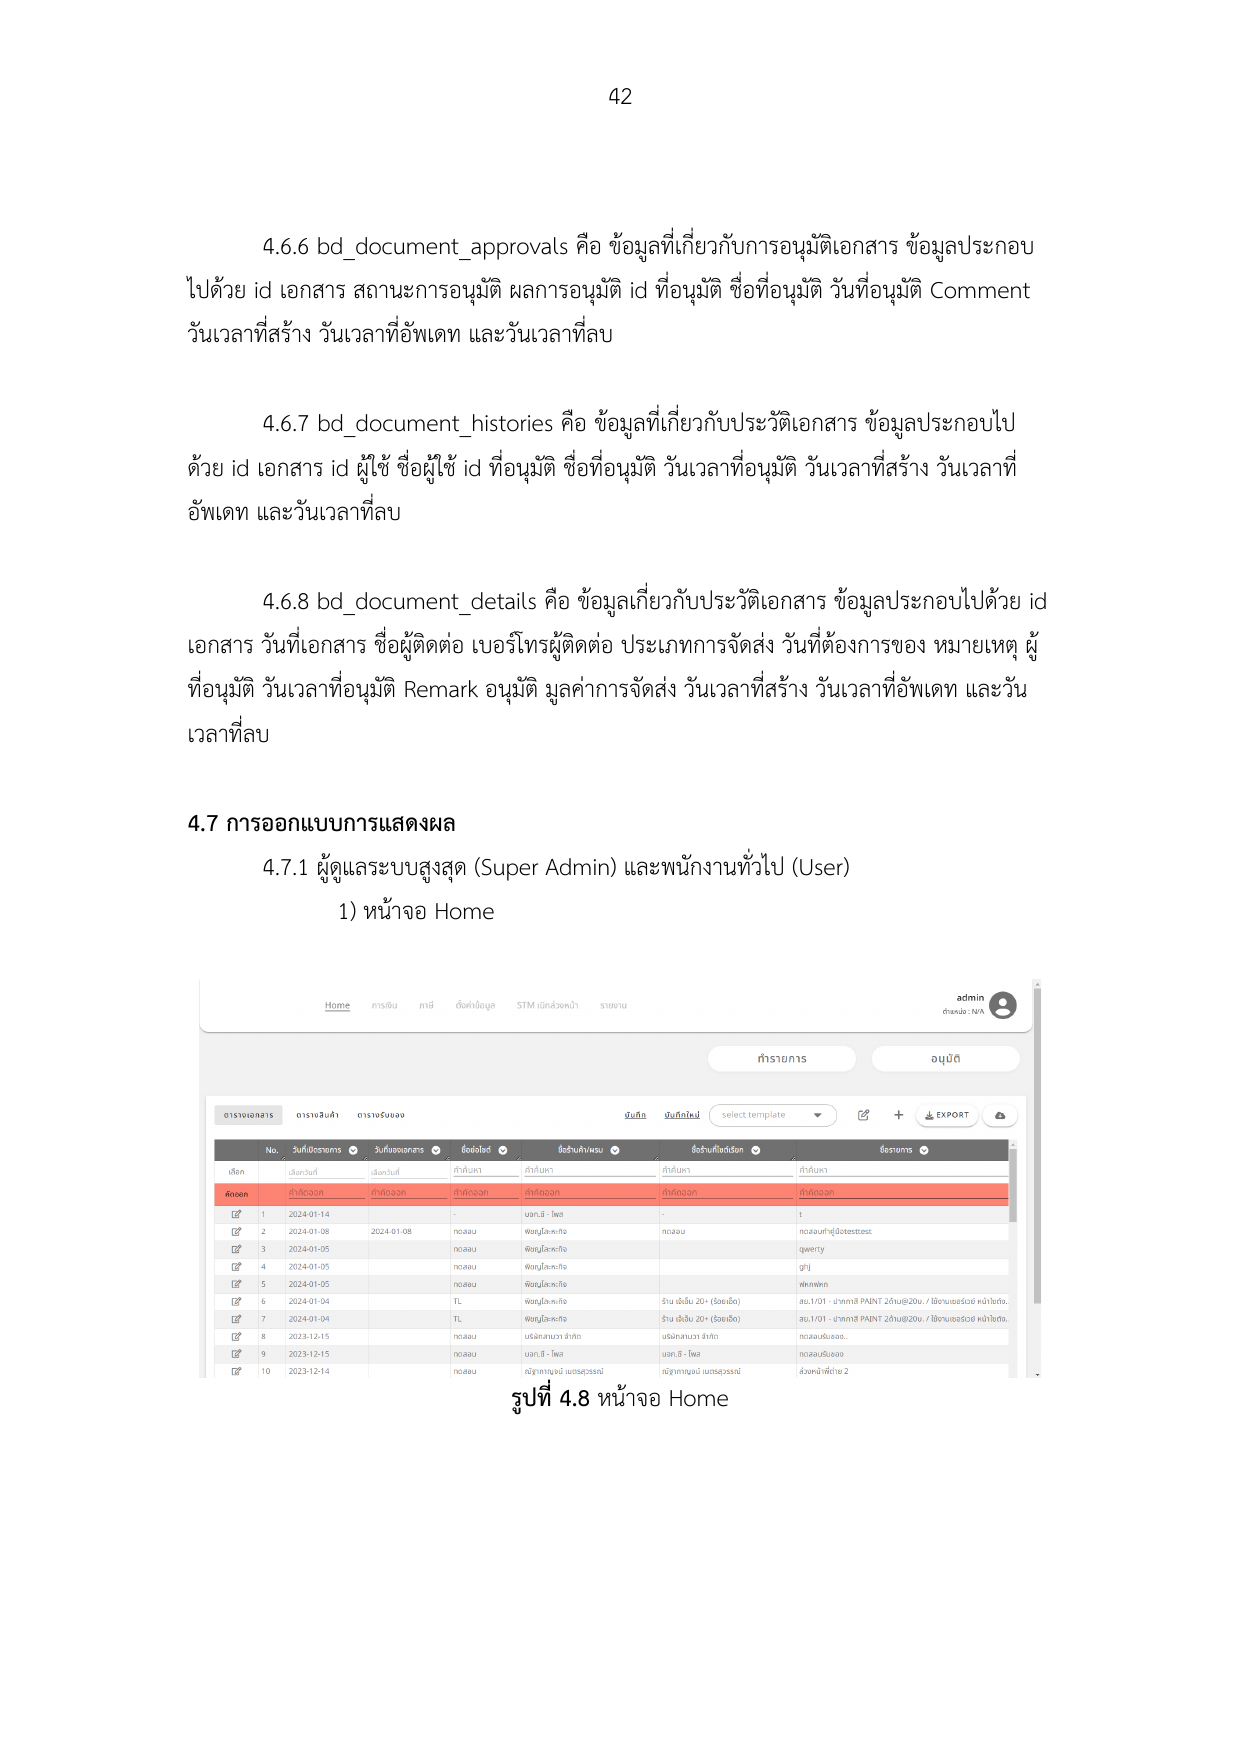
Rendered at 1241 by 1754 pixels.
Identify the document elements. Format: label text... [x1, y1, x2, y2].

text 4.7 การออกแบบการแสดงผล [187, 802, 1053, 846]
text 4.6.6 bd_document_approvals คือ ข้อมูลที่เกี่ยวกับการอนุมัติเอกสาร ข้อมูลประกอบไปด้วย id เอกสาร สถานะการอนุมัติ ผลการอนุมัติ id ที่อนุมัติ ชื่อที่อนุมัติ วันที่อนุมัติ Comment วันเวลาที่สร้าง วันเวลาที่อัพเดท และวันเวลาที่ลบ [187, 225, 1053, 358]
text 4.7.1 ผู้ดูแลระบบสูงสุด (Super Admin) และพนักงานทั่วไป (User) [187, 846, 1053, 891]
text รูปที่ 4.8 หน้าจอ Home [187, 1377, 1053, 1422]
picture [199, 979, 1042, 1378]
text 4.6.7 bd_document_histories คือ ข้อมูลที่เกี่ยวกับประวัติเอกสาร ข้อมูลประกอบไปด้วย id เอกสาร id ผู้ใช้ ชื่อผู้ใช้ id ที่อนุมัติ ชื่อที่อนุมัติ วันเวลาที่อนุมัติ วันเวลาที่สร้าง วันเวลาที่อัพเดท และวันเวลาที่ลบ [187, 402, 1053, 536]
text 1) หน้าจอ Home [187, 891, 1053, 935]
text 4.6.8 bd_document_details คือ ข้อมูลเกี่ยวกับประวัติเอกสาร ข้อมูลประกอบไปด้วย id เอกสาร วันที่เอกสาร ชื่อผู้ติดต่อ เบอร์โทรผู้ติดต่อ ประเภทการจัดส่ง วันที่ต้องการของ หมายเหตุ ผู้ที่อนุมัติ วันเวลาที่อนุมัติ Remark อนุมัติ มูลค่าการจัดส่ง วันเวลาที่สร้าง วันเวลาที่อัพเดท และวันเวลาที่ลบ [187, 580, 1053, 757]
